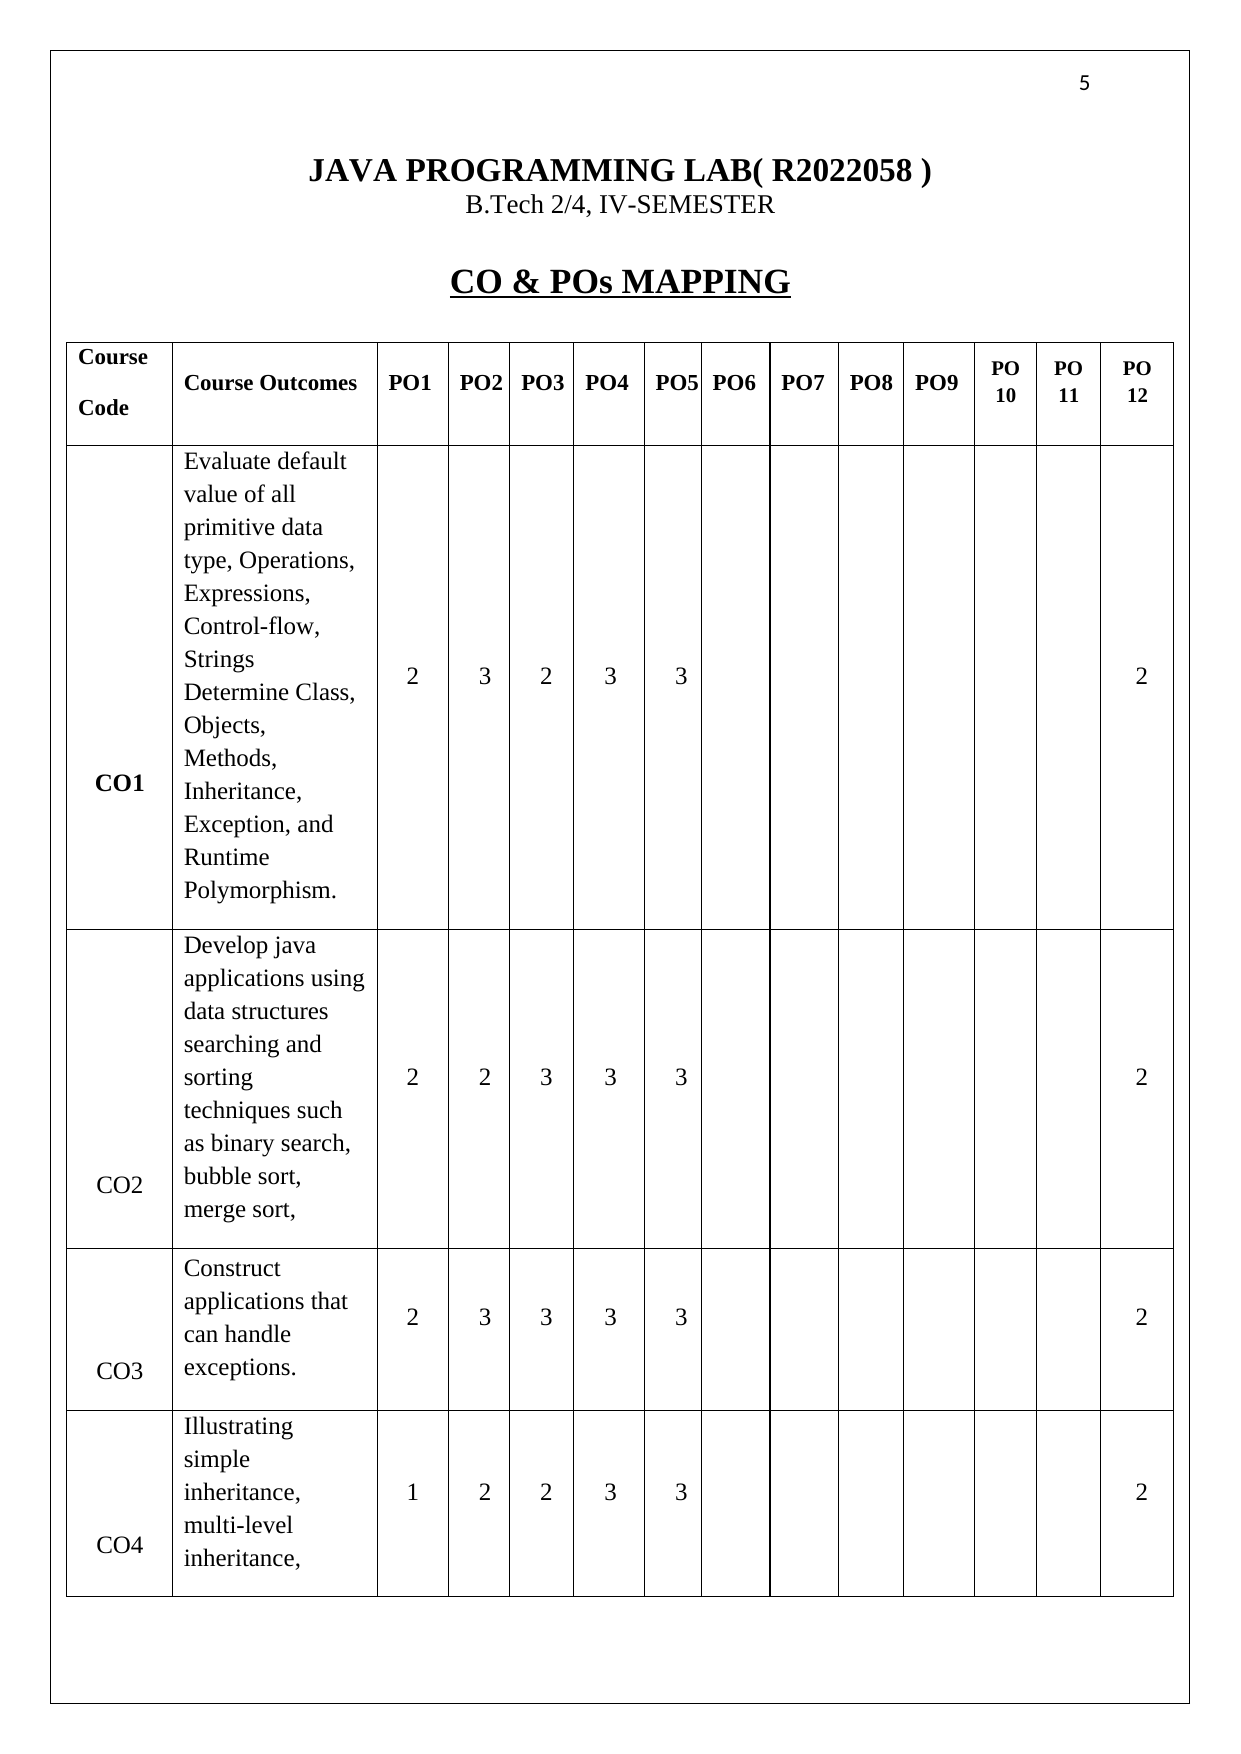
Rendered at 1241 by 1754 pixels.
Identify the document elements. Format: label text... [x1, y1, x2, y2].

table_cell Construct applications that can handle exceptions. [173, 1249, 377, 1410]
table_cell 2 [1101, 930, 1173, 1247]
table_cell 2 [1101, 1249, 1173, 1410]
table_cell Illustrating simple inheritance, multi-level inheritance, [173, 1411, 377, 1596]
table_cell 2 [378, 446, 448, 929]
table_cell [904, 930, 974, 1247]
text CO & POs MAPPING [150, 260, 1090, 301]
table_header PO 11 [1037, 343, 1100, 445]
table_cell 2 [510, 446, 573, 929]
table_cell 2 [1101, 1411, 1173, 1596]
table_cell 3 [449, 1249, 509, 1410]
table_cell [904, 446, 974, 929]
table_cell [1037, 930, 1100, 1247]
table_cell [702, 1411, 769, 1596]
table_header PO10 [975, 343, 1036, 445]
table_header PO7 [771, 343, 838, 445]
table_cell CO3 [67, 1249, 172, 1410]
table_header PO 12 [1101, 343, 1173, 445]
table_cell 3 [645, 1249, 701, 1410]
table_header Course Code [67, 343, 172, 445]
table_cell [702, 446, 769, 929]
table_cell Develop java applications using data structures searching and sorting techniques such as binary search, bubble sort, merge sort, [173, 930, 377, 1247]
table_cell 3 [645, 1411, 701, 1596]
text JAVA PROGRAMMING LAB( R2022058 ) [150, 150, 1090, 188]
table_cell [975, 446, 1036, 929]
table_cell [839, 930, 903, 1247]
table_cell 2 [510, 1411, 573, 1596]
table_cell 1 [378, 1411, 448, 1596]
table_cell [771, 930, 838, 1247]
table_cell 2 [378, 1249, 448, 1410]
table_cell CO1 [67, 446, 172, 929]
table_cell [771, 1249, 838, 1410]
table_cell CO4 [67, 1411, 172, 1596]
table_cell 3 [574, 1249, 644, 1410]
table_cell 2 [378, 930, 448, 1247]
table_cell CO2 [67, 930, 172, 1247]
table_header PO4 [574, 343, 644, 445]
table_cell [1037, 1411, 1100, 1596]
table_cell [702, 1249, 769, 1410]
table_cell [771, 1411, 838, 1596]
table_cell [904, 1411, 974, 1596]
table_cell [839, 1249, 903, 1410]
table_header Course Outcomes [173, 343, 377, 445]
table_header PO2 [449, 343, 509, 445]
table_cell [904, 1249, 974, 1410]
table_cell Evaluate default value of all primitive data type, Operations, Expressions, Control-flow, Strings Determine Class, Objects, Methods, Inheritance, Exception, and Runtime Polymorphism. [173, 446, 377, 929]
table_header PO3 [510, 343, 573, 445]
table_cell 3 [574, 930, 644, 1247]
table_cell 3 [574, 1411, 644, 1596]
table_cell 2 [449, 1411, 509, 1596]
table_header PO5 [645, 343, 701, 445]
table_cell 3 [510, 1249, 573, 1410]
table_header PO6 [702, 343, 769, 445]
table_cell [975, 1411, 1036, 1596]
table_header PO8 [839, 343, 903, 445]
table_cell 3 [449, 446, 509, 929]
table_header PO1 [378, 343, 448, 445]
table_cell [771, 446, 838, 929]
table_cell 3 [645, 930, 701, 1247]
table_cell [839, 1411, 903, 1596]
text B.Tech 2/4, IV-SEMESTER [150, 188, 1090, 219]
table_cell 3 [574, 446, 644, 929]
table_cell 2 [449, 930, 509, 1247]
table_cell 2 [1101, 446, 1173, 929]
table_cell 3 [645, 446, 701, 929]
table_header PO9 [904, 343, 974, 445]
table_cell [1037, 446, 1100, 929]
table_cell [975, 930, 1036, 1247]
table_cell [839, 446, 903, 929]
table_cell [702, 930, 769, 1247]
table_cell 3 [510, 930, 573, 1247]
table_cell [975, 1249, 1036, 1410]
table_cell [1037, 1249, 1100, 1410]
